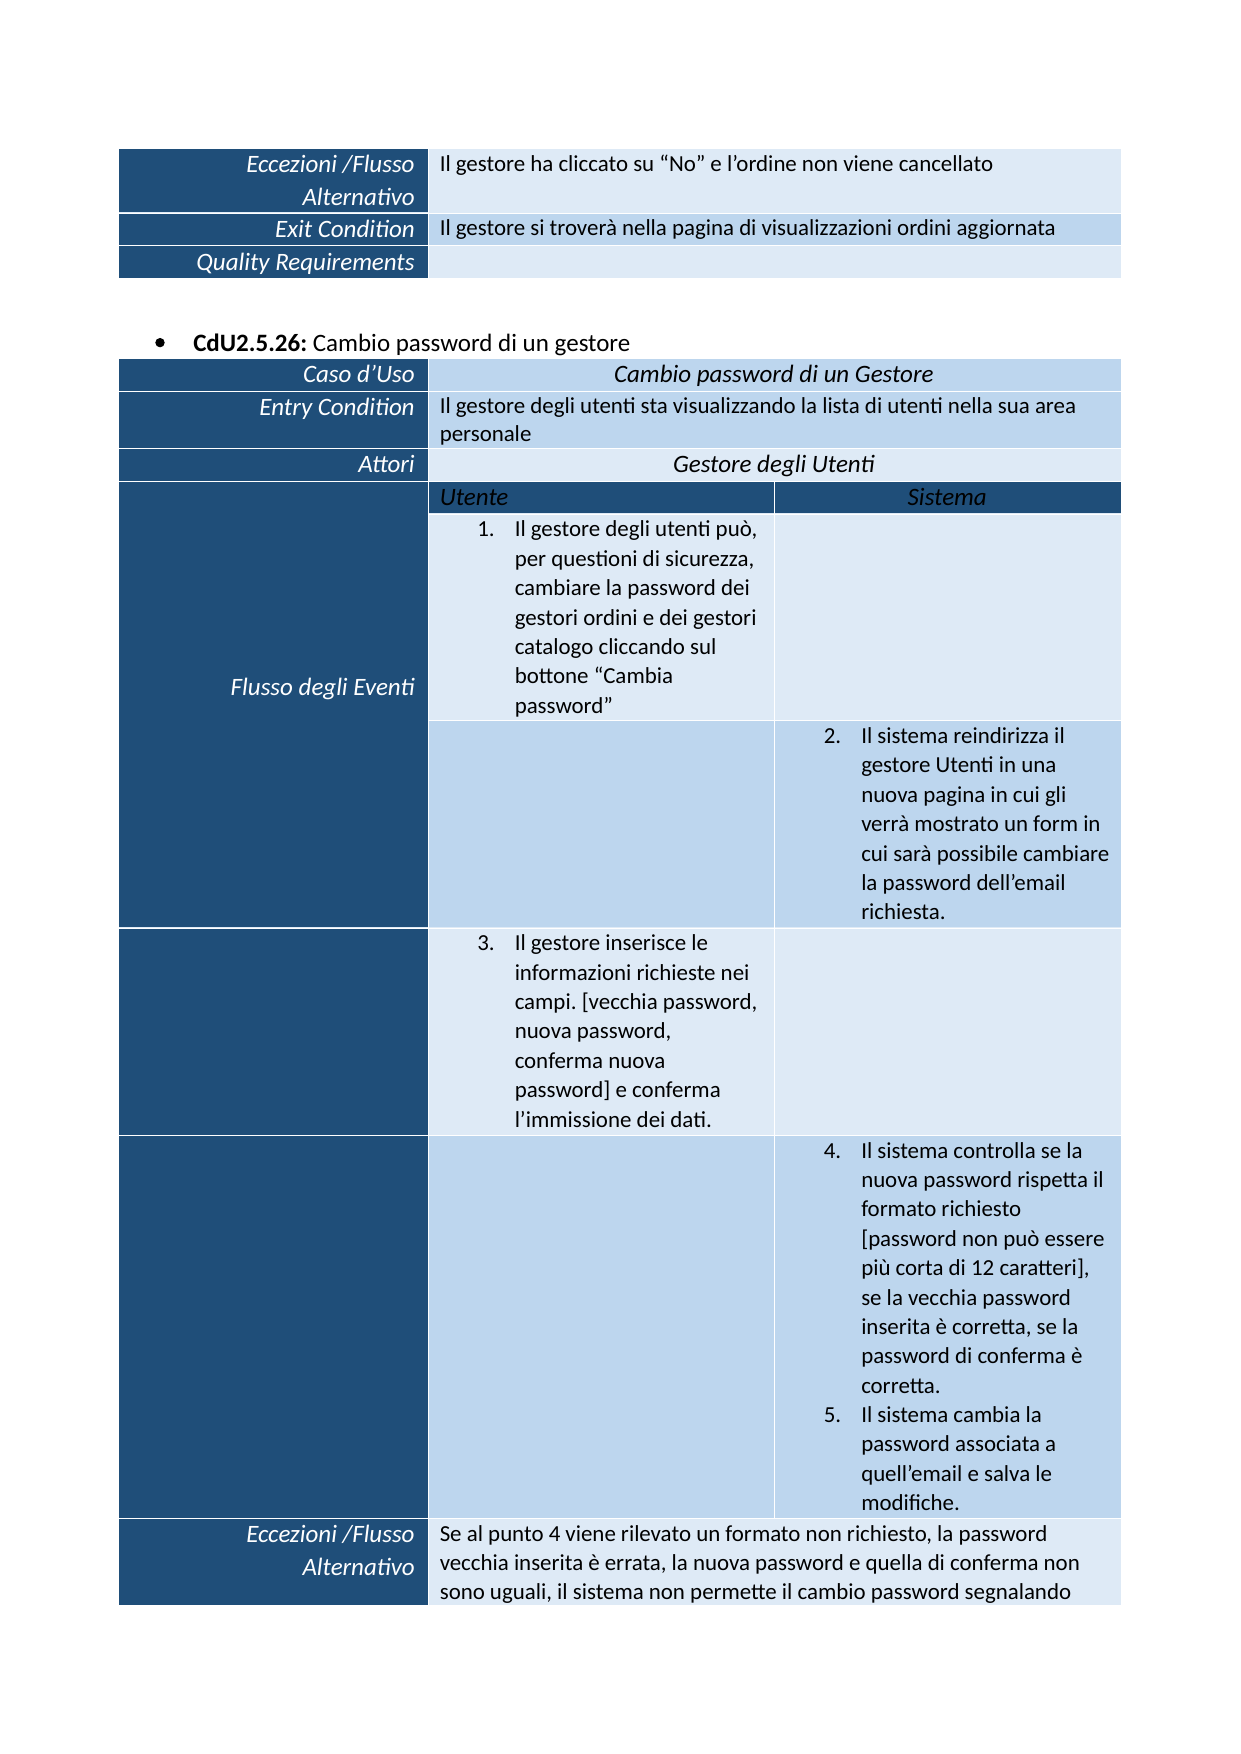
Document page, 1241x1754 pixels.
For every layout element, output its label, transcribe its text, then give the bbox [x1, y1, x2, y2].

table_cell Sistema [775, 482, 1121, 513]
table_cell [119, 929, 428, 1135]
table_cell Il gestore ha cliccato su “No” e l’ordine non viene cancellato [429, 149, 1121, 212]
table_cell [429, 1519, 1121, 1605]
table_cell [119, 1519, 428, 1605]
table_cell Il gestore degli utenti sta visualizzando la lista di utenti nella sua area personale [429, 392, 1121, 448]
table_cell Utente [429, 482, 774, 513]
table_cell Attori [119, 449, 428, 481]
table_cell Il gestore degli utenti può, per questioni di sicurezza, cambiare la password dei gestori ordini e dei gestori catalogo cliccando sul bottone “Cambia password” [429, 515, 774, 720]
table_cell [775, 929, 1121, 1135]
list CdU2.5.26: Cambio password di un gestore [156, 327, 1122, 358]
table_header Caso d’Uso [119, 359, 428, 391]
table_cell Eccezioni /Flusso Alternativo [119, 149, 428, 212]
table_cell Il sistema controlla se la nuova password rispetta il formato richiesto [password non può essere più corta di 12 caratteri], se la vecchia password inserita è corretta, se la password di conferma è corretta. Il sistema cambia la password associata a quell’email e salva le modifiche. [775, 1136, 1121, 1518]
table_cell Quality Requirements [119, 246, 428, 278]
table_cell Entry Condition [119, 392, 428, 448]
table_cell [429, 246, 1121, 278]
table_cell [119, 1136, 428, 1518]
table_cell Exit Condition [119, 214, 428, 245]
table_cell Il gestore si troverà nella pagina di visualizzazioni ordini aggiornata [429, 214, 1121, 245]
table_cell Il gestore inserisce le informazioni richieste nei campi. [vecchia password, nuova password, conferma nuova password] e conferma l’immissione dei dati. [429, 929, 774, 1135]
table_header Cambio password di un Gestore [429, 359, 1121, 391]
table_cell [429, 721, 774, 927]
table_cell Il sistema reindirizza il gestore Utenti in una nuova pagina in cui gli verrà mostrato un form in cui sarà possibile cambiare la password dell’email richiesta. [775, 721, 1121, 927]
table_cell [429, 1136, 774, 1518]
table_cell Flusso degli Eventi [119, 482, 428, 927]
table_cell Gestore degli Utenti [429, 449, 1121, 481]
table_cell [775, 515, 1121, 720]
